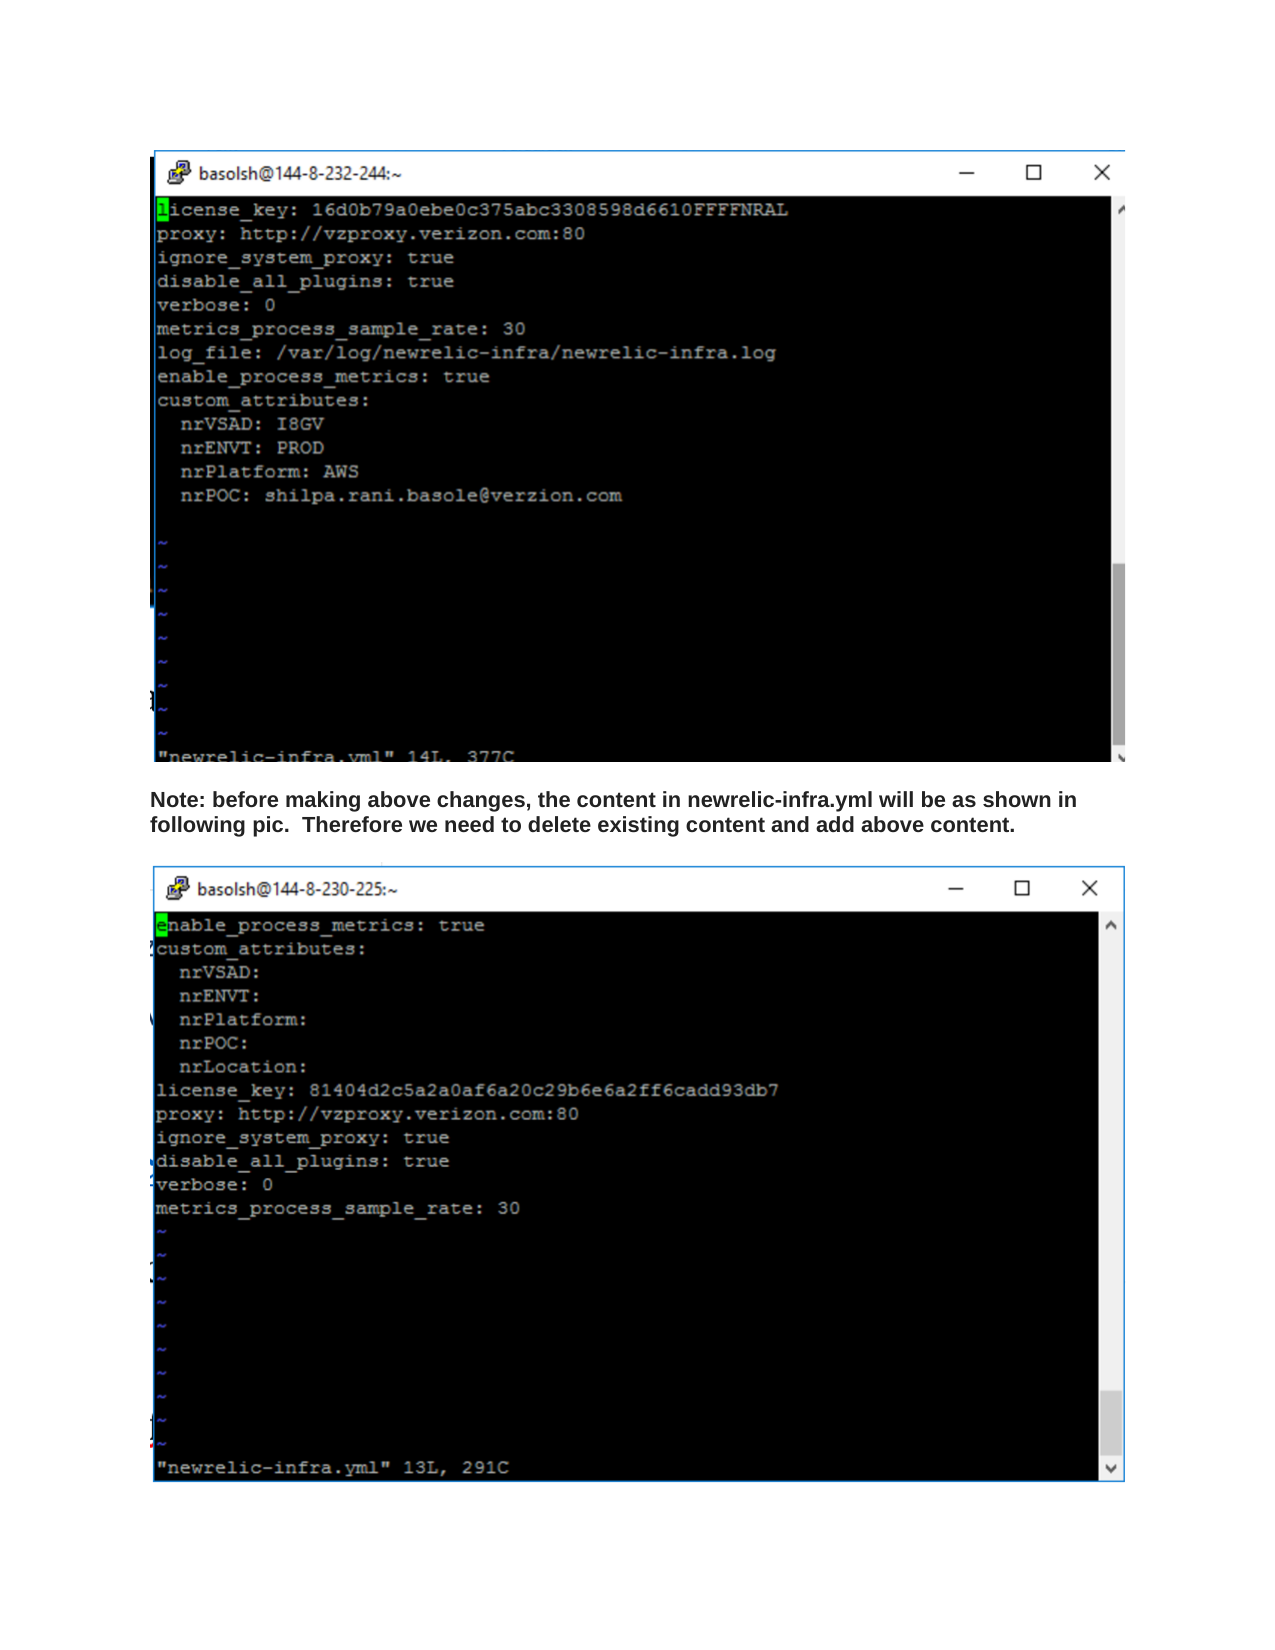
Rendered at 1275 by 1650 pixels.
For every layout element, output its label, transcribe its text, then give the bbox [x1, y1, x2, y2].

picture [150, 862, 1125, 1486]
picture [150, 150, 1125, 762]
